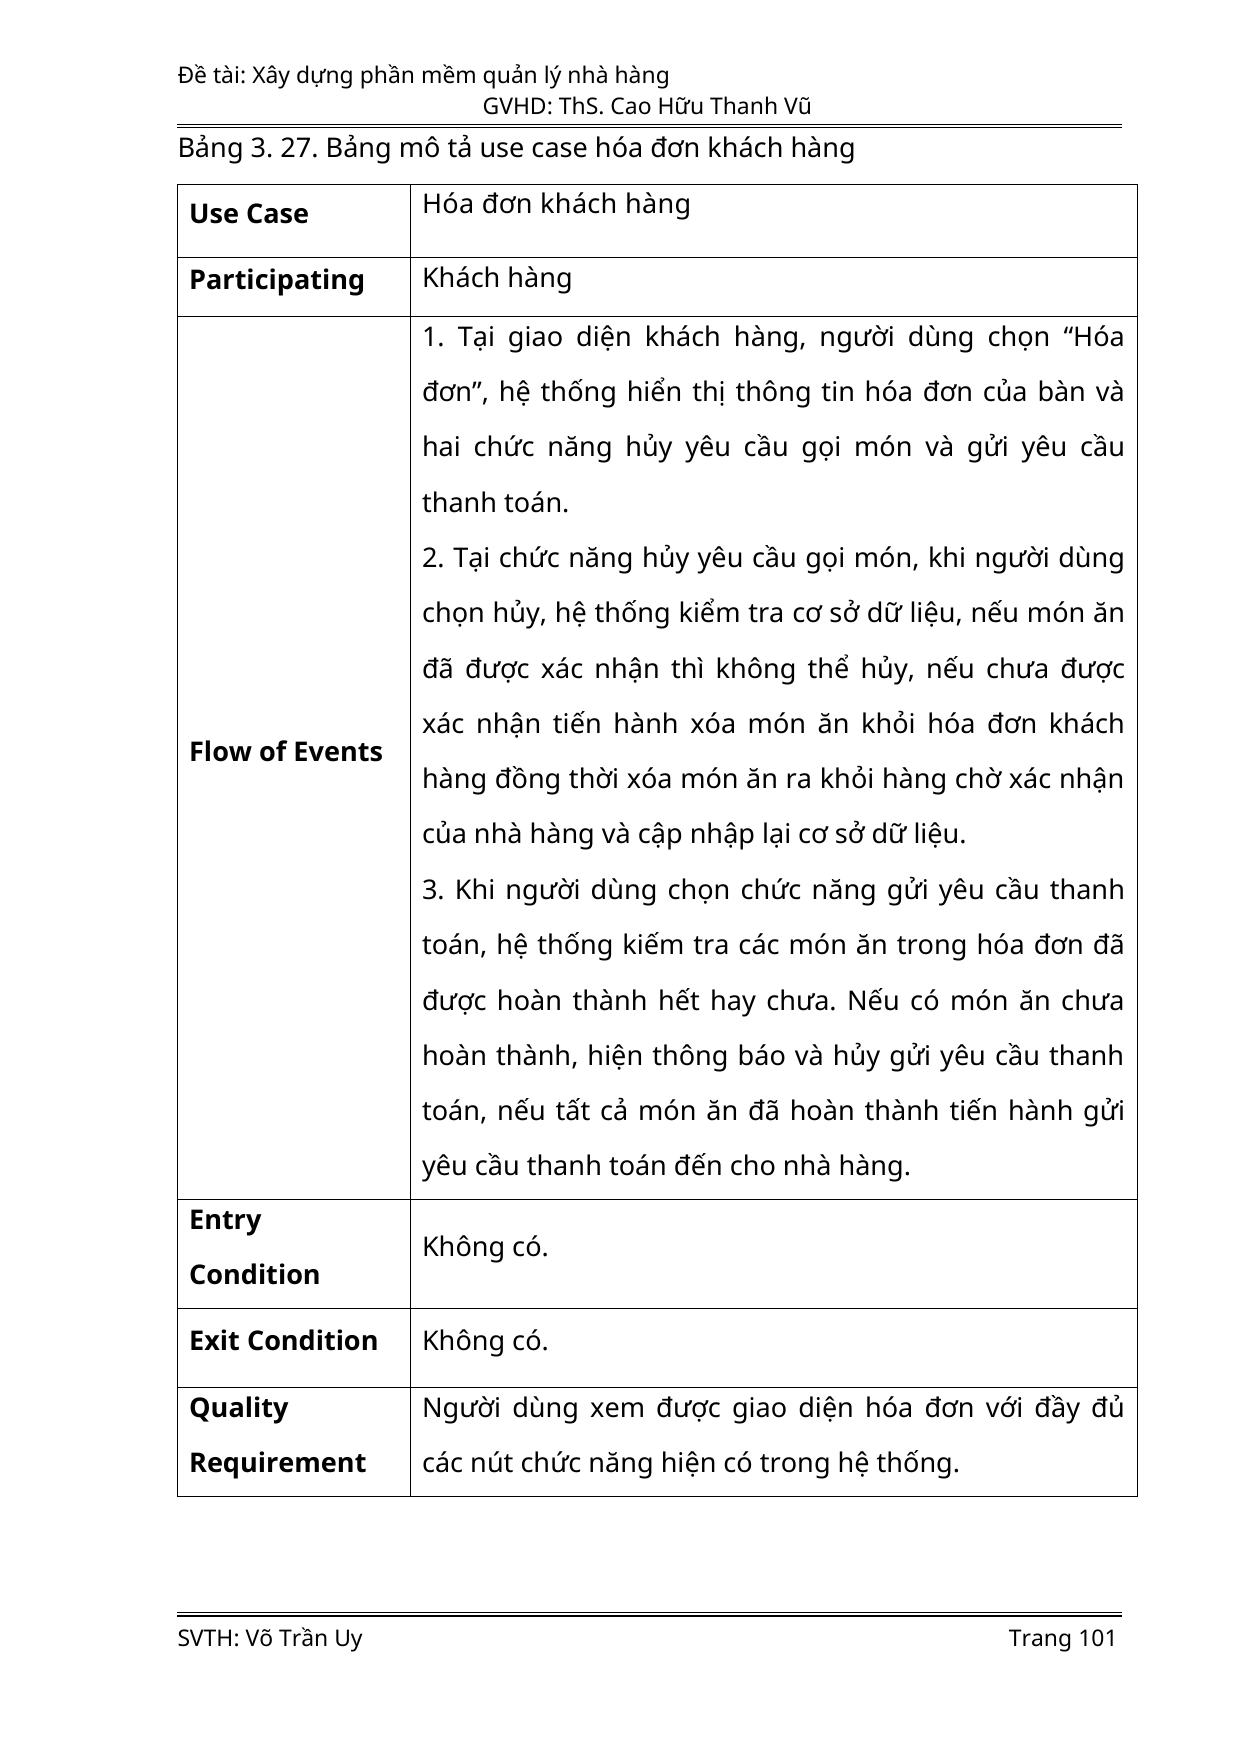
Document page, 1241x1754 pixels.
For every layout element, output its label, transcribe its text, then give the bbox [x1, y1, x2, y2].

table_header Use Case [178, 185, 410, 257]
table_cell Quality Requirement [178, 1388, 410, 1496]
table_header Hóa đơn khách hàng [411, 185, 1137, 257]
table_cell Participating [178, 258, 410, 316]
table_cell Flow of Events [178, 317, 410, 1199]
table_cell Entry Condition [178, 1200, 410, 1308]
table_cell Khách hàng [411, 258, 1137, 316]
table_cell 1. Tại giao diện khách hàng, người dùng chọn “Hóa đơn”, hệ thống hiển thị thông tin hóa đơn của bàn và hai chức năng hủy yêu cầu gọi món và gửi yêu cầu thanh toán. 2. Tại chức năng hủy yêu cầu gọi món, khi người dùng chọn hủy, hệ thống kiểm tra cơ sở dữ liệu, nếu món ăn đã được xác nhận thì không thể hủy, nếu chưa được xác nhận tiến hành xóa món ăn khỏi hóa đơn khách hàng đồng thời xóa món ăn ra khỏi hàng chờ xác nhận của nhà hàng và cập nhập lại cơ sở dữ liệu. 3. Khi người dùng chọn chức năng gửi yêu cầu thanh toán, hệ thống kiếm tra các món ăn trong hóa đơn đã được hoàn thành hết hay chưa. Nếu có món ăn chưa hoàn thành, hiện thông báo và hủy gửi yêu cầu thanh toán, nếu tất cả món ăn đã hoàn thành tiến hành gửi yêu cầu thanh toán đến cho nhà hàng. [411, 317, 1137, 1199]
table_cell Người dùng xem được giao diện hóa đơn với đầy đủ các nút chức năng hiện có trong hệ thống. [411, 1388, 1137, 1496]
text Bảng 3. 27. Bảng mô tả use case hóa đơn khách hàng [177, 128, 1122, 165]
table_cell Không có. [411, 1200, 1137, 1308]
table_cell Exit Condition [178, 1309, 410, 1387]
table_cell Không có. [411, 1309, 1137, 1387]
